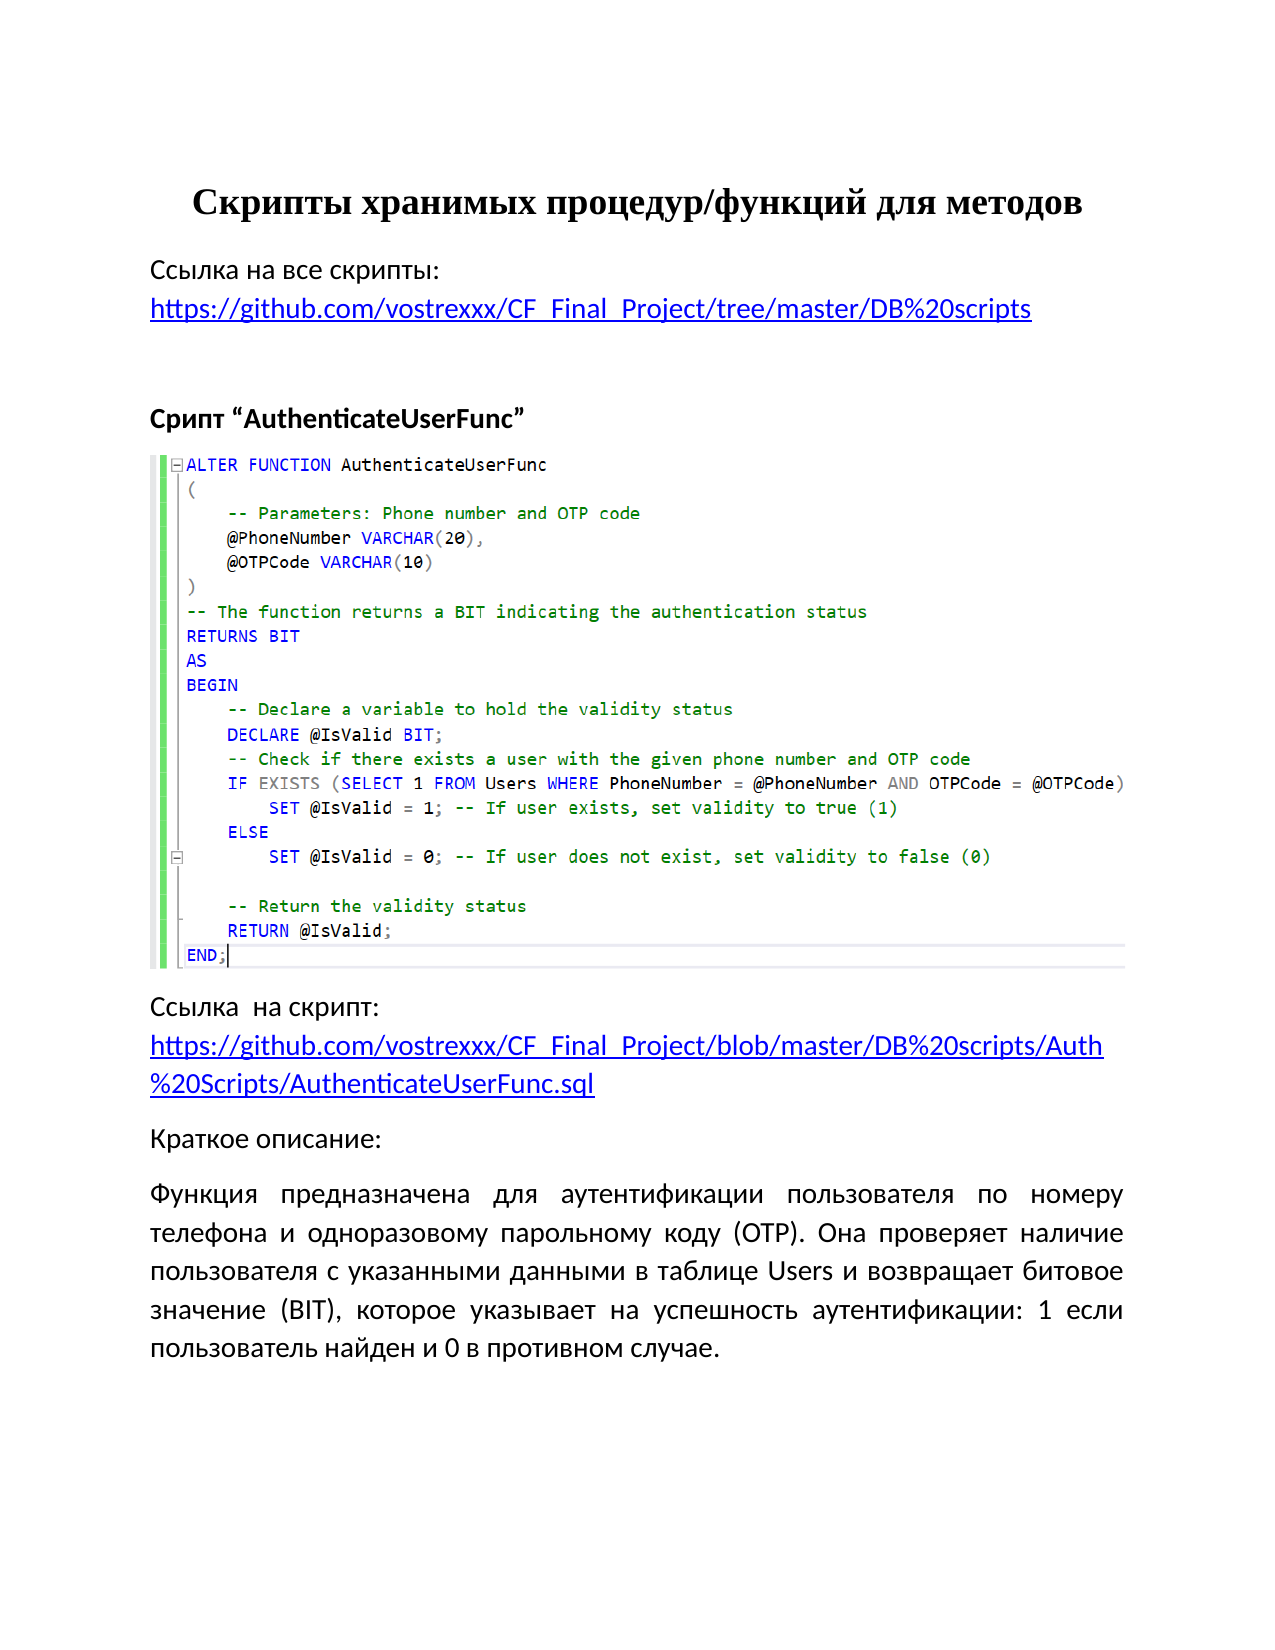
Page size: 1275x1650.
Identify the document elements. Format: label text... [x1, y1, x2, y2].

subtitle Скрипты хранимых процедур/функций для методов [150, 179, 1125, 222]
text Функция предназначена для аутентификации пользователя по номеру телефона и одноразовому парольному коду (OTP). Она проверяет наличие пользователя с указанными данными в таблице Users и возвращает битовое значение (BIT), которое указывает на успешность аутентификации: 1 если пользователь найден и 0 в противном случае. [150, 1176, 1125, 1365]
text Срипт “AuthenticateUserFunc” [150, 400, 1125, 436]
picture [150, 455, 1125, 969]
text Ссылка на все скрипты: https://github.com/vostrexxx/CF_Final_Project/tree/master/DB%20scripts [150, 251, 1125, 326]
text Ссылка на скрипт: https://github.com/vostrexxx/CF_Final_Project/blob/master/DB%20scripts/Auth%20Scripts/AuthenticateUserFunc.sql [150, 988, 1125, 1101]
text Краткое описание: [150, 1120, 1125, 1156]
